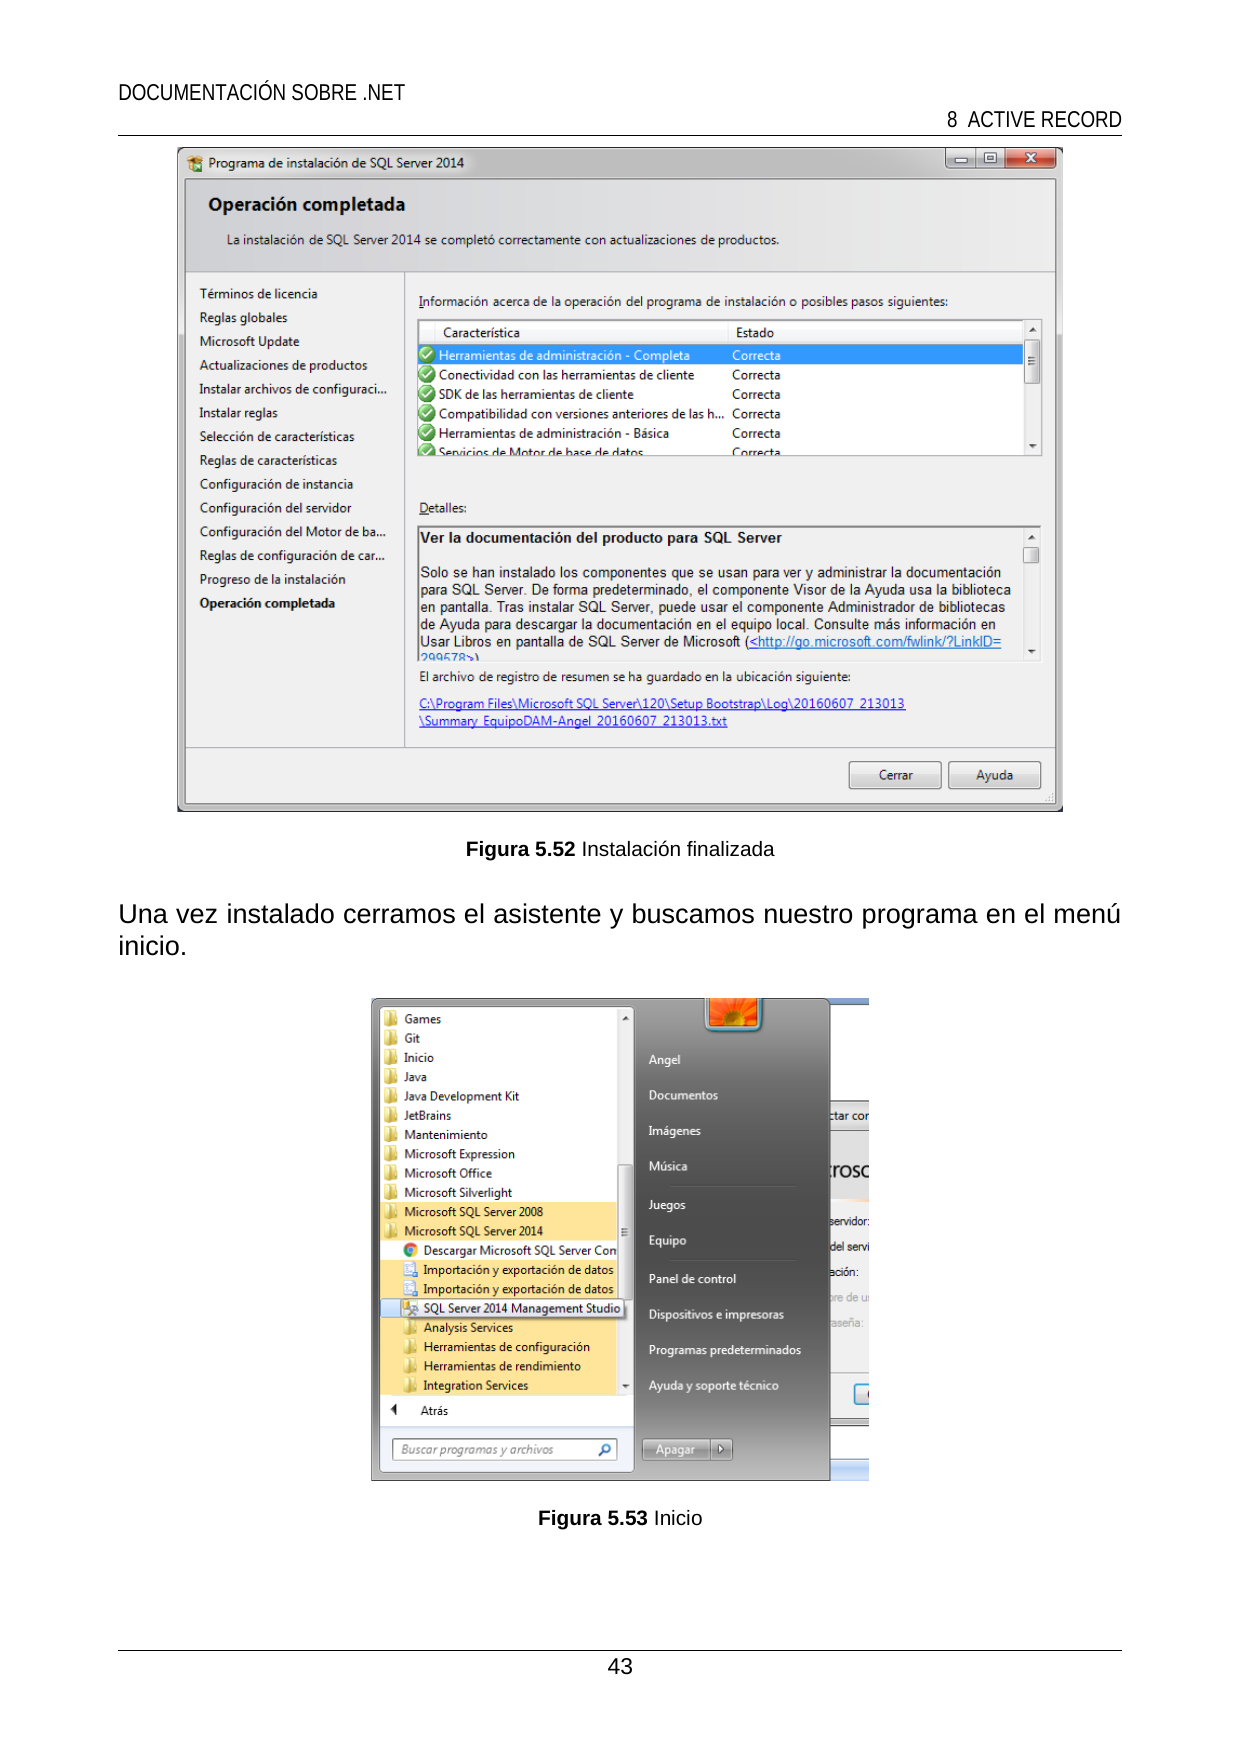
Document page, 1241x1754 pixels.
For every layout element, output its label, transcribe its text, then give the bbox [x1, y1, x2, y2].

text Una vez instalado cerramos el asistente y buscamos nuestro programa en el menú inicio. [118, 898, 1122, 961]
picture [371, 998, 869, 1481]
picture [177, 147, 1063, 812]
